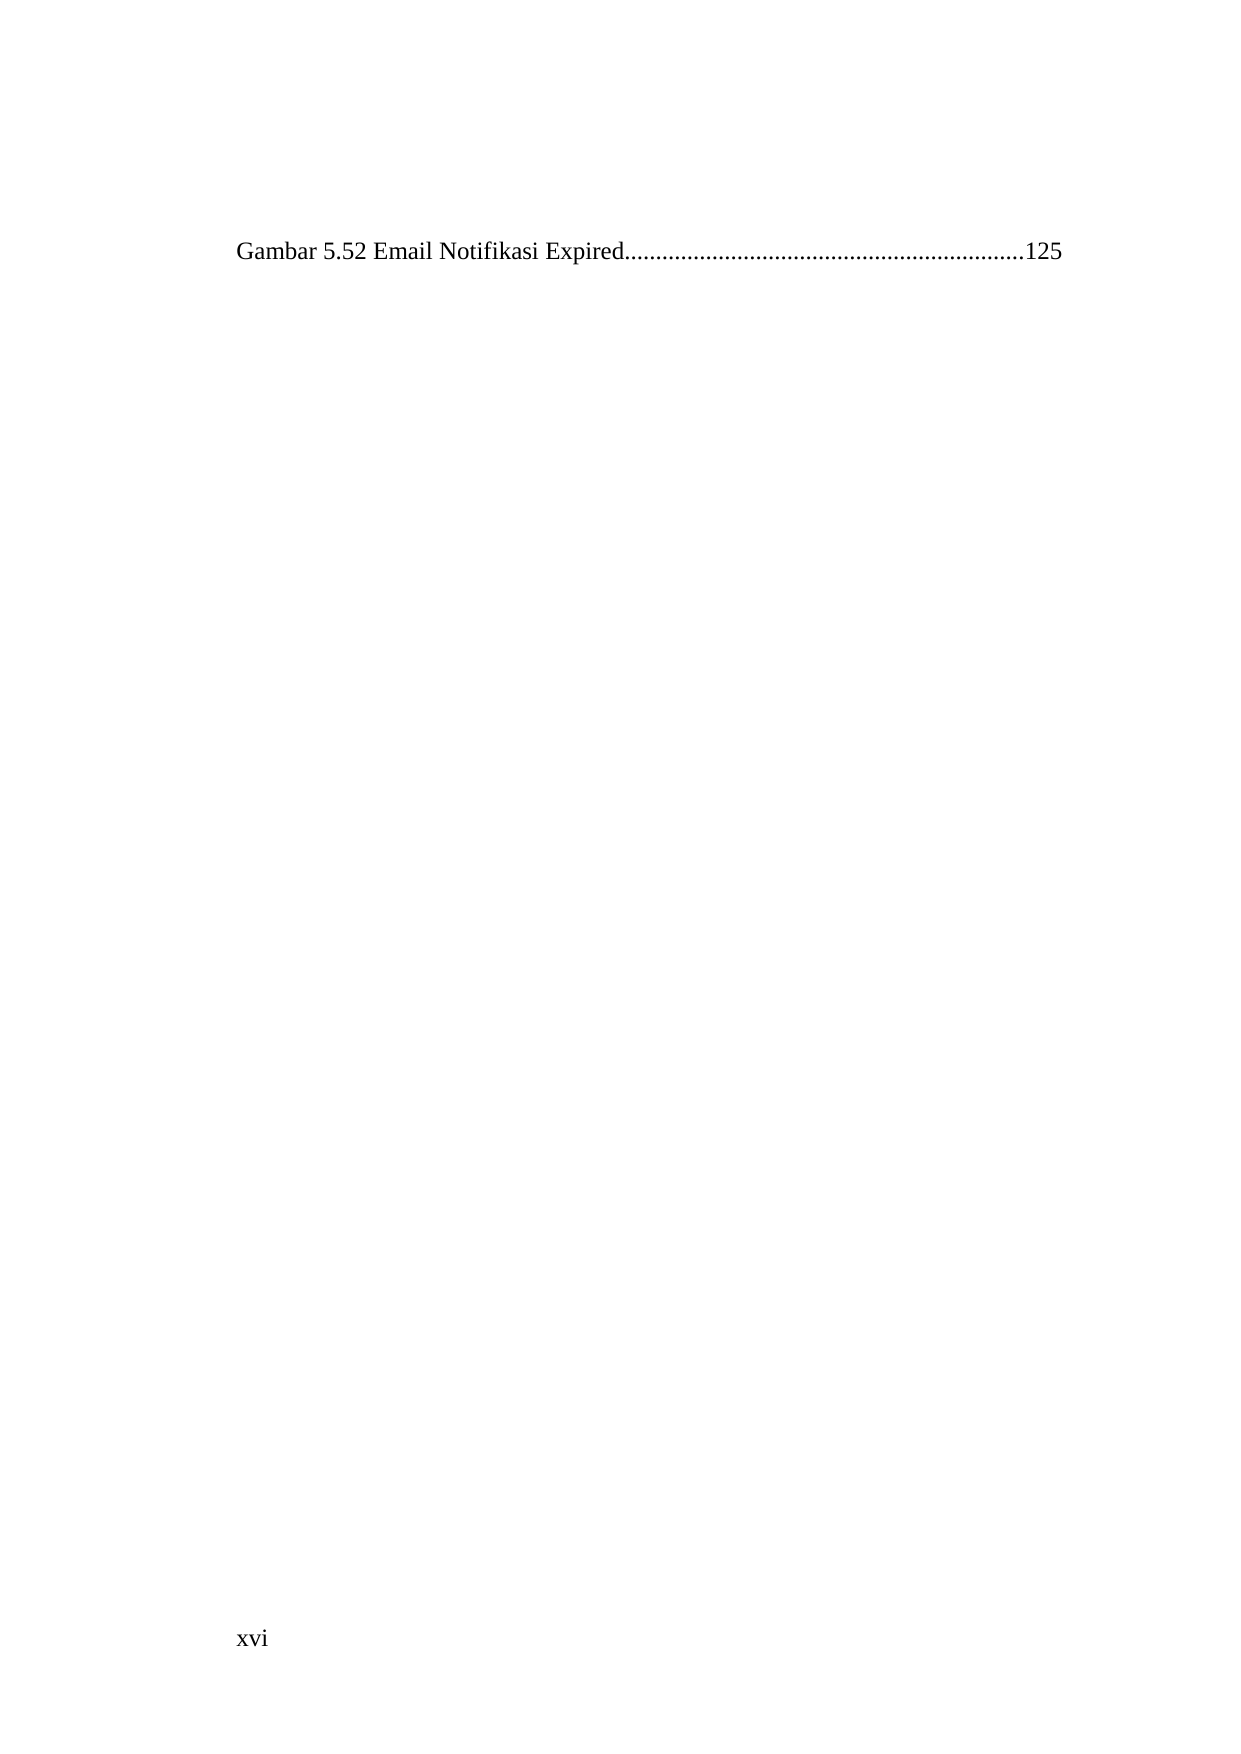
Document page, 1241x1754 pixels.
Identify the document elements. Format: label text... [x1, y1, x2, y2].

text Gambar 5.52 Email Notifikasi Expired 125 [236, 236, 1063, 265]
